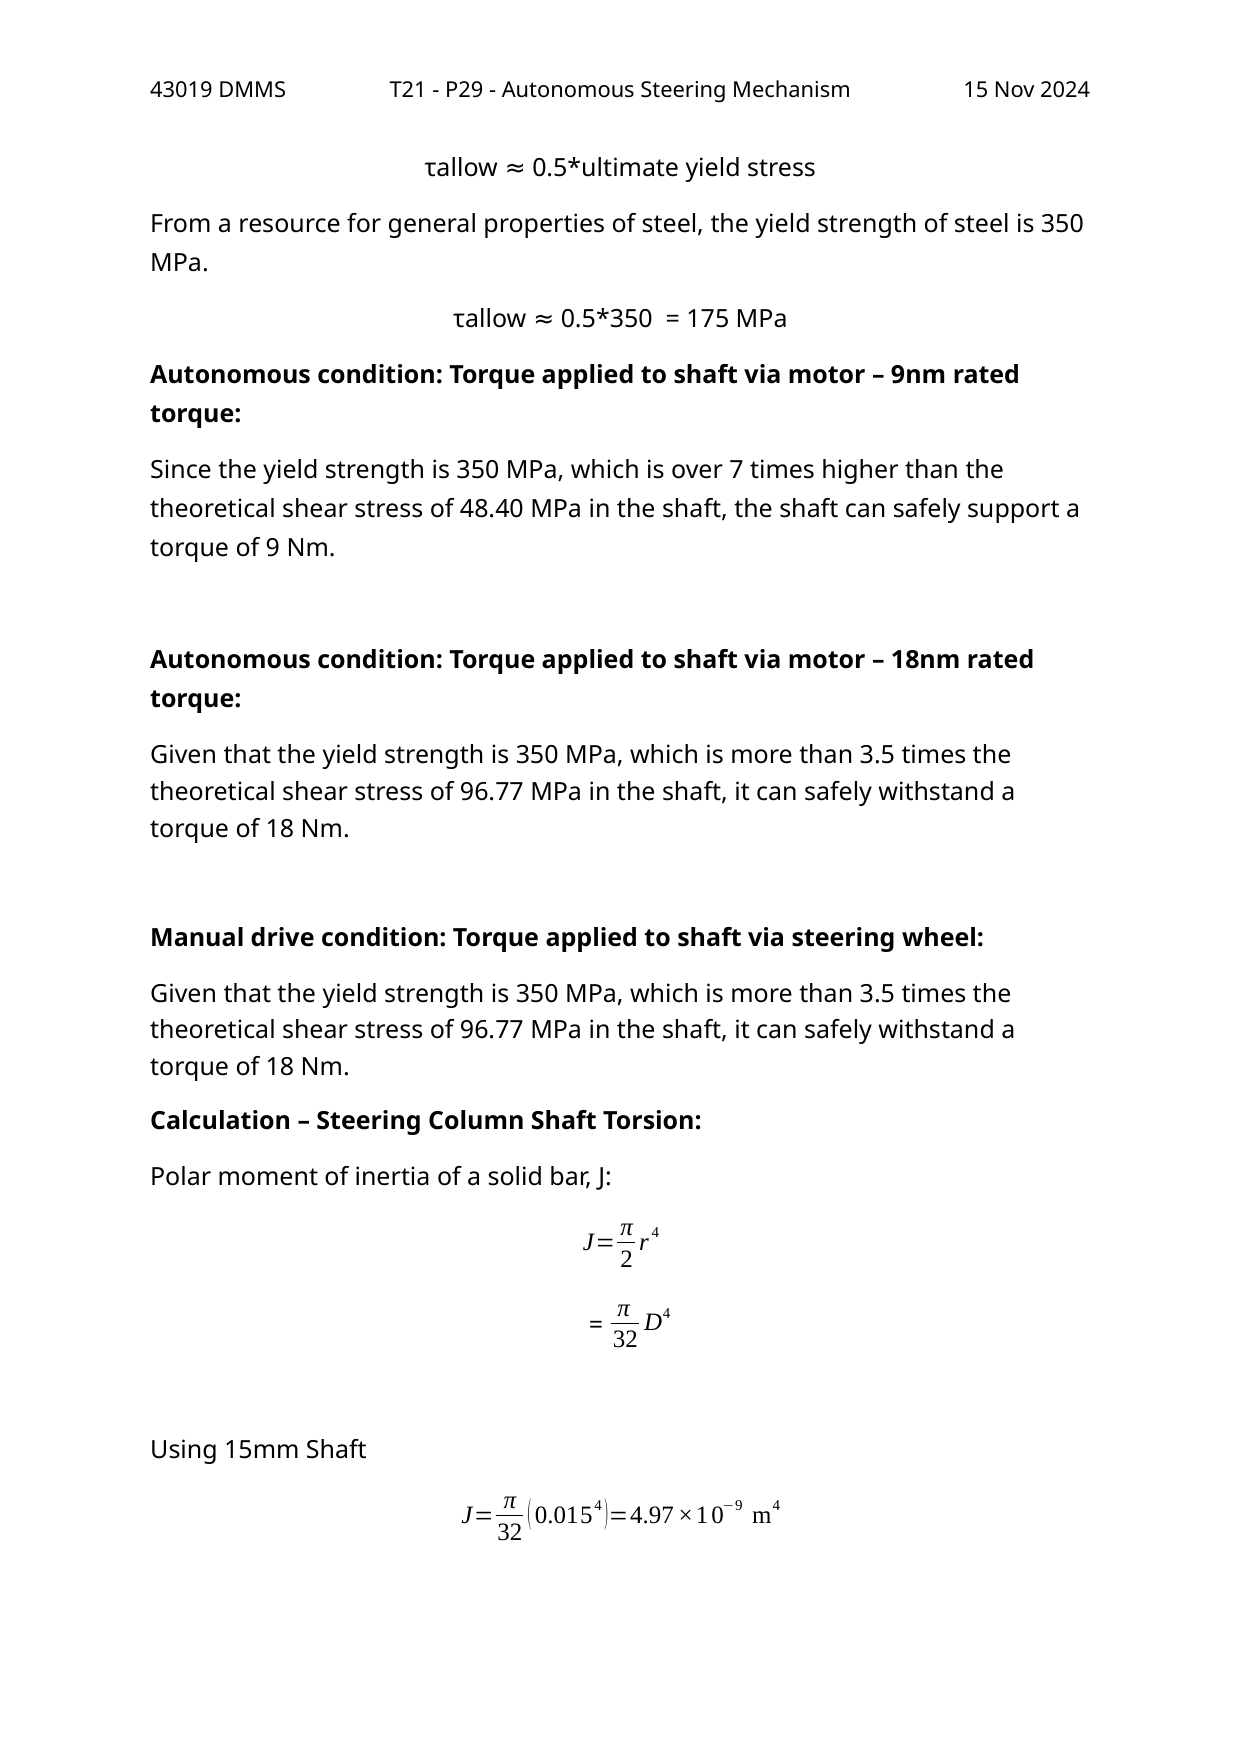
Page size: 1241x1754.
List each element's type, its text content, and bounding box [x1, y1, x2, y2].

text Autonomous condition: Torque applied to shaft via motor – 9nm rated torque: [150, 357, 1090, 430]
text Autonomous condition: Torque applied to shaft via motor – 18nm rated torque: [150, 642, 1090, 715]
text Polar moment of inertia of a solid bar, J: [150, 1158, 1090, 1192]
text From a resource for general properties of steel, the yield strength of steel is 350 MPa. [150, 206, 1090, 279]
text Calculation – Steering Column Shaft Torsion: [150, 1102, 1090, 1136]
text τallow​ ≈ 0.5*ultimate yield stress [150, 150, 1090, 184]
text τallow​ ≈ 0.5*350 = 175 MPa [150, 301, 1090, 335]
text = [150, 1295, 1090, 1354]
text Using 15mm Shaft [150, 1431, 1090, 1465]
text Given that the yield strength is 350 MPa, which is more than 3.5 times the theoretical shear stress of 96.77 MPa in the shaft, it can safely withstand a torque of 18 Nm. [150, 975, 1090, 1083]
text Since the yield strength is 350 MPa, which is over 7 times higher than the theoretical shear stress of 48.40 MPa in the shaft, the shaft can safely support a torque of 9 Nm. [150, 452, 1090, 564]
text Manual drive condition: Torque applied to shaft via steering wheel: [150, 919, 1090, 953]
text Given that the yield strength is 350 MPa, which is more than 3.5 times the theoretical shear stress of 96.77 MPa in the shaft, it can safely withstand a torque of 18 Nm. [150, 737, 1090, 844]
